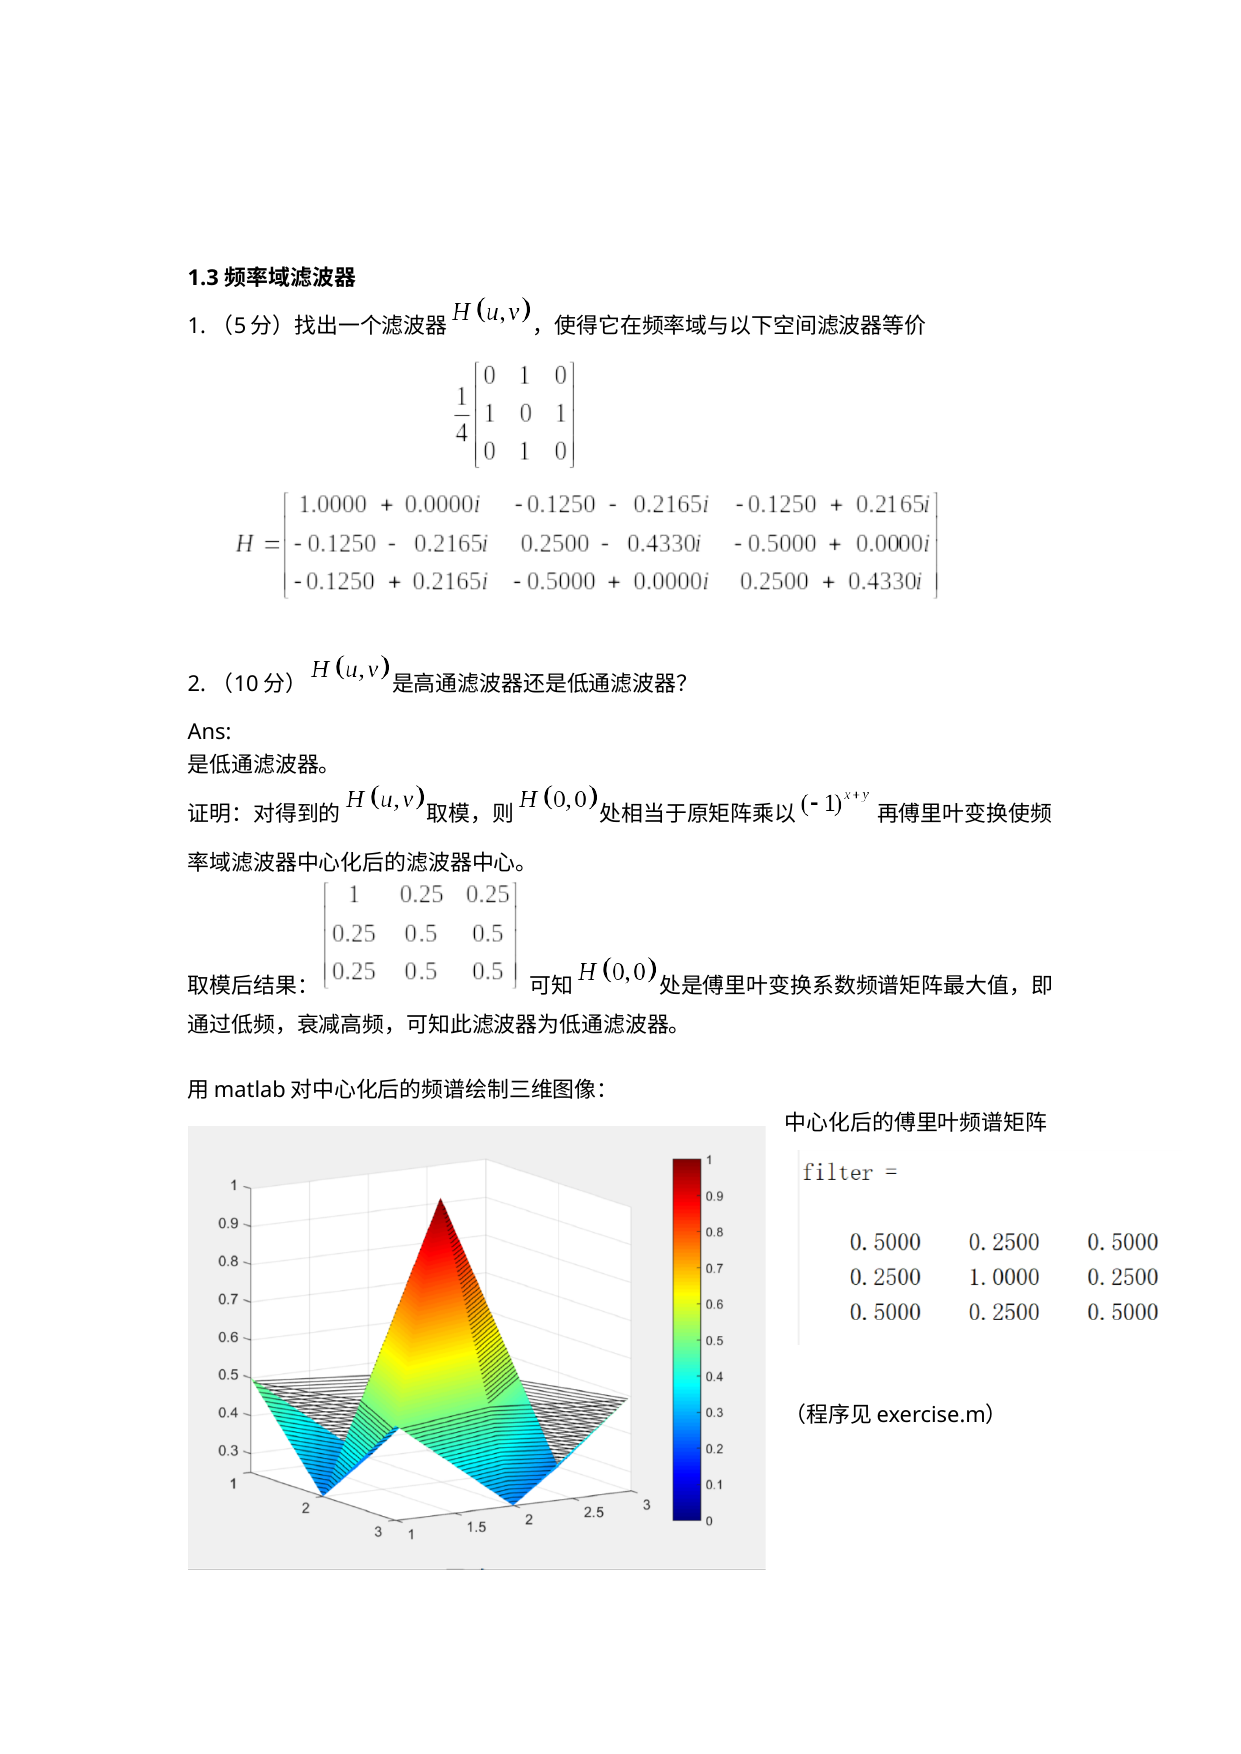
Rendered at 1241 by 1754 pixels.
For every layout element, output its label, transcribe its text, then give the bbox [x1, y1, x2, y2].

text 2. （10分）是高通滤波器还是低通滤波器？ [187, 649, 1053, 714]
text 取模后结果： 可知处是傅里叶变换系数频谱矩阵最大值，即通过低频，衰减高频，可知此滤波器为低通滤波器。 [187, 877, 1053, 1039]
text （程序见exercise.m） [766, 1397, 1053, 1429]
text 中心化后的傅里叶频谱矩阵 [187, 1104, 1053, 1137]
text 是低通滤波器。 [187, 747, 1053, 779]
picture [188, 1126, 766, 1570]
picture [797, 1150, 1182, 1345]
text 1.3 频率域滤波器 [187, 259, 1053, 292]
text 1. （5分）找出一个滤波器，使得它在频率域与以下空间滤波器等价 [187, 292, 1053, 357]
text 证明：对得到的取模，则处相当于原矩阵乘以 再傅里叶变换使频率域滤波器中心化后的滤波器中心。 [187, 779, 1053, 877]
text Ans: [187, 714, 1053, 747]
text 用matlab对中心化后的频谱绘制三维图像： [187, 1072, 1053, 1104]
